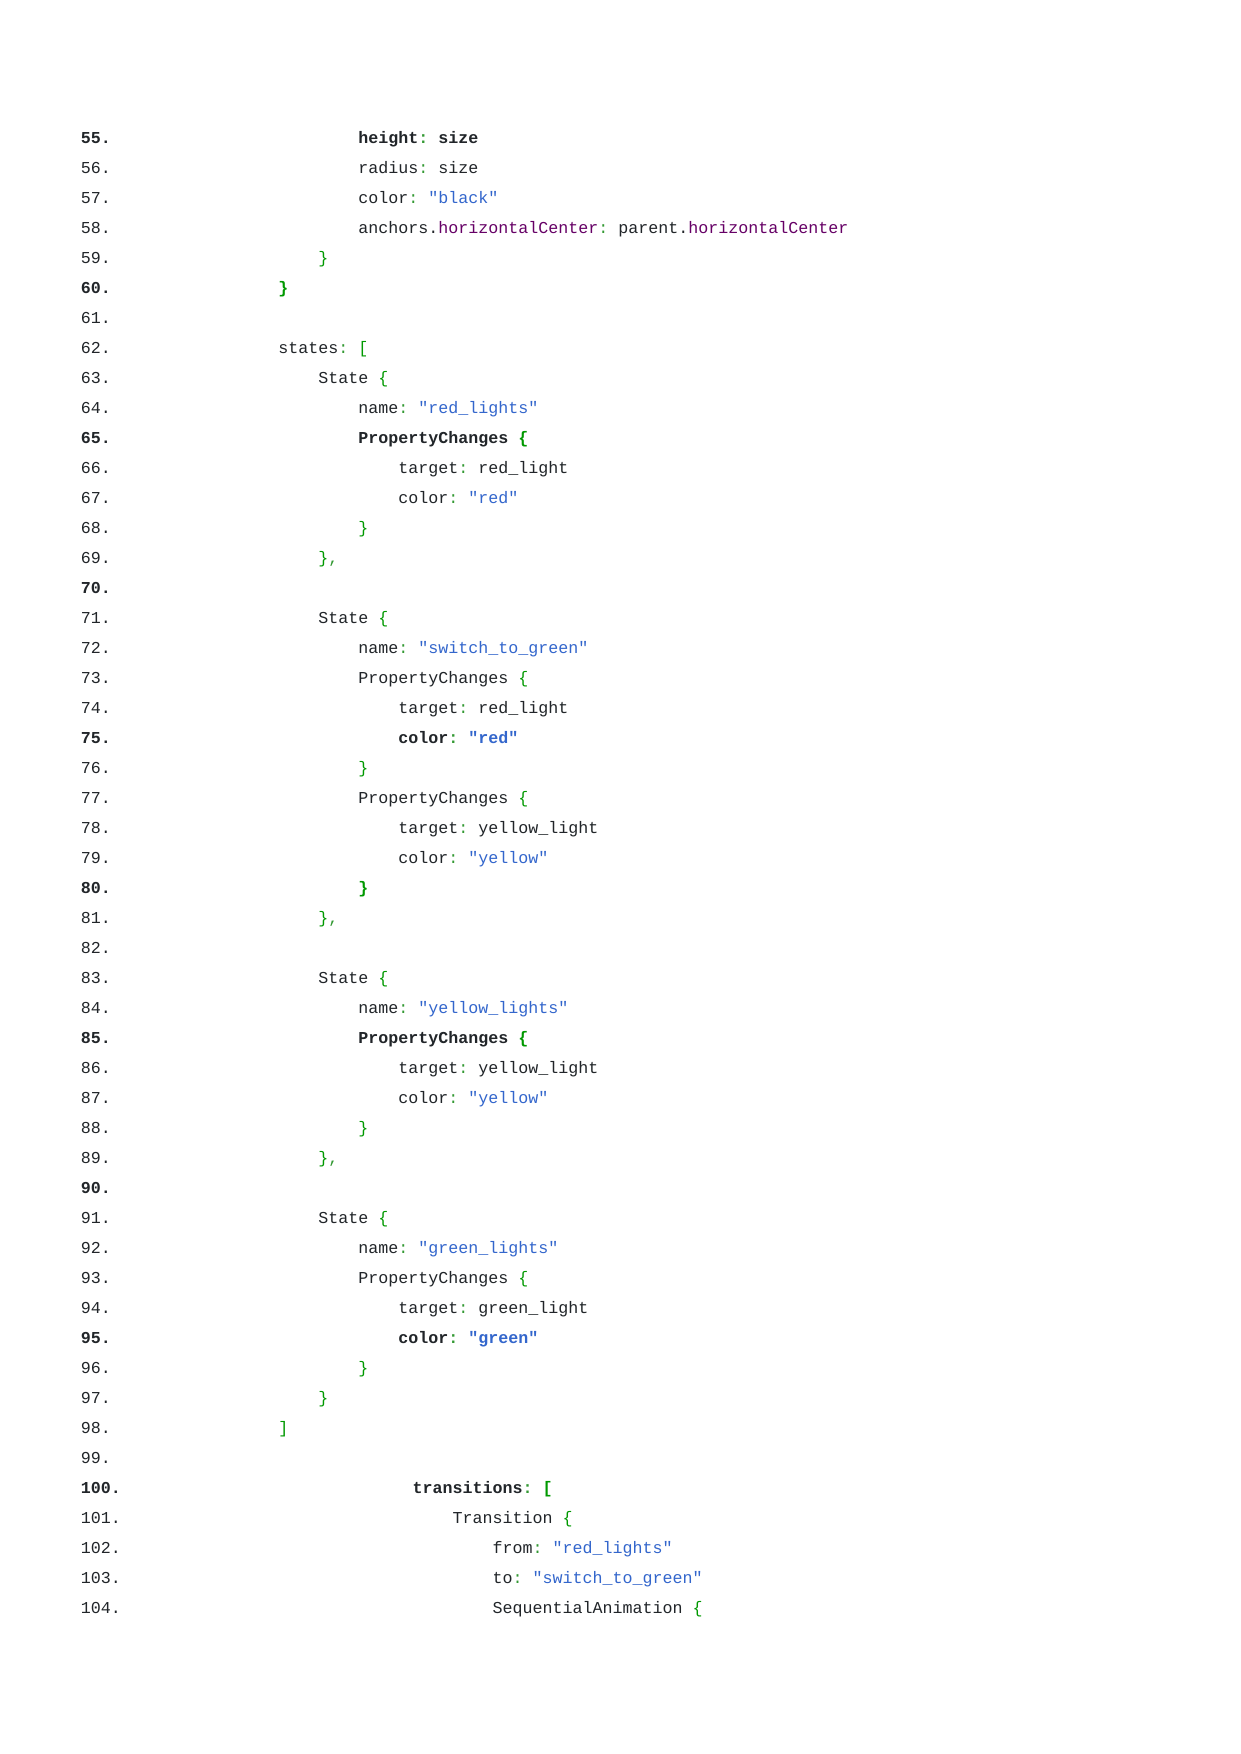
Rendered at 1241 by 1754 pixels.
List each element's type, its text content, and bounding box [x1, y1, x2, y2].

list target: yellow_light [81, 808, 1152, 838]
list } [81, 1378, 1152, 1408]
list target: yellow_light [81, 1048, 1152, 1078]
list State { [81, 358, 1152, 388]
list State { [81, 958, 1152, 988]
list transitions: [ [81, 1468, 1152, 1498]
list from: "red_lights" [81, 1528, 1152, 1558]
list State { [81, 1198, 1152, 1228]
list } [81, 1348, 1152, 1378]
list } [81, 268, 1152, 298]
list name: "switch_to_green" [81, 628, 1152, 658]
list color: "red" [81, 718, 1152, 748]
list }, [81, 538, 1152, 568]
list }, [81, 1138, 1152, 1168]
list } [81, 748, 1152, 778]
list Transition { [81, 1498, 1152, 1528]
list SequentialAnimation { [81, 1588, 1152, 1618]
list color: "green" [81, 1318, 1152, 1348]
list target: green_light [81, 1288, 1152, 1318]
list height: size [81, 118, 1152, 148]
list color: "yellow" [81, 838, 1152, 868]
list } [81, 508, 1152, 538]
list } [81, 1108, 1152, 1138]
list State { [81, 598, 1152, 628]
list color: "yellow" [81, 1078, 1152, 1108]
list color: "black" [81, 178, 1152, 208]
list to: "switch_to_green" [81, 1558, 1152, 1588]
list PropertyChanges { [81, 418, 1152, 448]
list target: red_light [81, 688, 1152, 718]
list } [81, 238, 1152, 268]
list } [81, 868, 1152, 898]
list PropertyChanges { [81, 658, 1152, 688]
list PropertyChanges { [81, 1018, 1152, 1048]
list name: "yellow_lights" [81, 988, 1152, 1018]
list name: "green_lights" [81, 1228, 1152, 1258]
list PropertyChanges { [81, 778, 1152, 808]
list radius: size [81, 148, 1152, 178]
list color: "red" [81, 478, 1152, 508]
list states: [ [81, 328, 1152, 358]
list target: red_light [81, 448, 1152, 478]
list name: "red_lights" [81, 388, 1152, 418]
list ] [81, 1408, 1152, 1438]
list PropertyChanges { [81, 1258, 1152, 1288]
list }, [81, 898, 1152, 928]
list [81, 208, 1152, 238]
